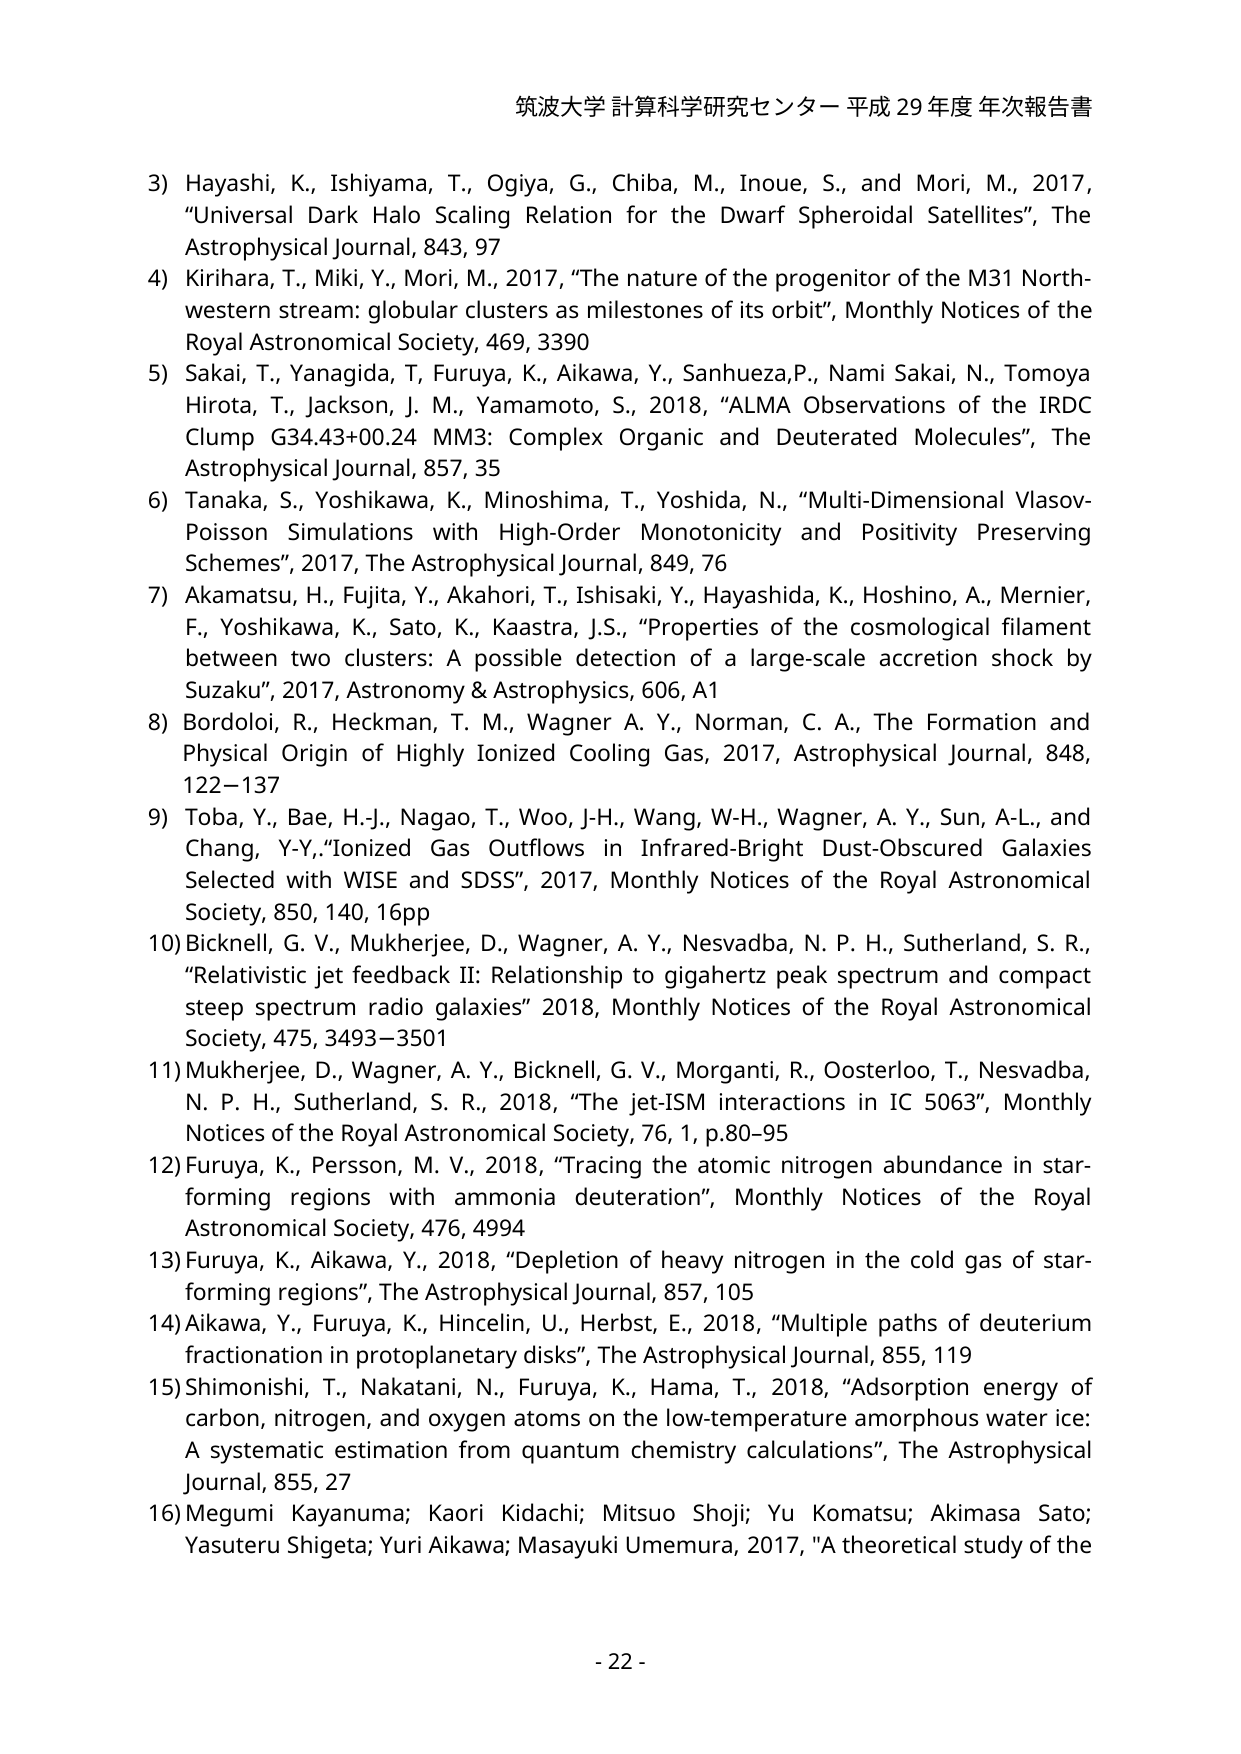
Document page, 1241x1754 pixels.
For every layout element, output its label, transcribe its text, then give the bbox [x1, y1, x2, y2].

list Furuya, K., Aikawa, Y., 2018, “Depletion of heavy nitrogen in the cold gas of star-forming regions”, The Astrophysical Journal, 857, 105 [148, 1244, 1092, 1307]
list Toba, Y., Bae, H.-J., Nagao, T., Woo, J-H., Wang, W-H., Wagner, A. Y., Sun, A-L., and Chang, Y-Y,.“Ionized Gas Outflows in Infrared-Bright Dust-Obscured Galaxies Selected with WISE and SDSS”, 2017, Monthly Notices of the Royal Astronomical Society, 850, 140, 16pp [148, 801, 1092, 927]
list Kirihara, T., Miki, Y., Mori, M., 2017, “The nature of the progenitor of the M31 North-western stream: globular clusters as milestones of its orbit”, Monthly Notices of the Royal Astronomical Society, 469, 3390 [148, 262, 1092, 357]
list Furuya, K., Persson, M. V., 2018, “Tracing the atomic nitrogen abundance in star-forming regions with ammonia deuteration”, Monthly Notices of the Royal Astronomical Society, 476, 4994 [148, 1149, 1092, 1244]
list Bicknell, G. V., Mukherjee, D., Wagner, A. Y., Nesvadba, N. P. H., Sutherland, S. R., “Relativistic jet feedback II: Relationship to gigahertz peak spectrum and compact steep spectrum radio galaxies” 2018, Monthly Notices of the Royal Astronomical Society, 475, 3493−3501 [148, 927, 1092, 1054]
list Shimonishi, T., Nakatani, N., Furuya, K., Hama, T., 2018, “Adsorption energy of carbon, nitrogen, and oxygen atoms on the low-temperature amorphous water ice: A systematic estimation from quantum chemistry calculations”, The Astrophysical Journal, 855, 27 [148, 1371, 1092, 1497]
list Tanaka, S., Yoshikawa, K., Minoshima, T., Yoshida, N., “Multi-Dimensional Vlasov-Poisson Simulations with High-Order Monotonicity and Positivity Preserving Schemes”, 2017, The Astrophysical Journal, 849, 76 [148, 484, 1092, 579]
list Akamatsu, H., Fujita, Y., Akahori, T., Ishisaki, Y., Hayashida, K., Hoshino, A., Mernier, F., Yoshikawa, K., Sato, K., Kaastra, J.S., “Properties of the cosmological filament between two clusters: A possible detection of a large-scale accretion shock by Suzaku”, 2017, Astronomy & Astrophysics, 606, A1 [148, 579, 1092, 706]
list Hayashi, K., Ishiyama, T., Ogiya, G., Chiba, M., Inoue, S., and Mori, M., 2017, “Universal Dark Halo Scaling Relation for the Dwarf Spheroidal Satellites”, The Astrophysical Journal, 843, 97 [148, 167, 1092, 262]
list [148, 1497, 1092, 1561]
list Aikawa, Y., Furuya, K., Hincelin, U., Herbst, E., 2018, “Multiple paths of deuterium fractionation in protoplanetary disks”, The Astrophysical Journal, 855, 119 [148, 1307, 1092, 1371]
list Mukherjee, D., Wagner, A. Y., Bicknell, G. V., Morganti, R., Oosterloo, T., Nesvadba, N. P. H., Sutherland, S. R., 2018, “The jet-ISM interactions in IC 5063”, Monthly Notices of the Royal Astronomical Society, 76, 1, p.80–95 [148, 1054, 1092, 1149]
list Bordoloi, R., Heckman, T. M., Wagner A. Y., Norman, C. A., The Formation and Physical Origin of Highly Ionized Cooling Gas, 2017, Astrophysical Journal, 848, 122−137 [148, 706, 1092, 801]
list Sakai, T., Yanagida, T, Furuya, K., Aikawa, Y., Sanhueza,P., Nami Sakai, N., Tomoya Hirota, T., Jackson, J. M., Yamamoto, S., 2018, “ALMA Observations of the IRDC Clump G34.43+00.24 MM3: Complex Organic and Deuterated Molecules”, The Astrophysical Journal, 857, 35 [148, 357, 1092, 484]
